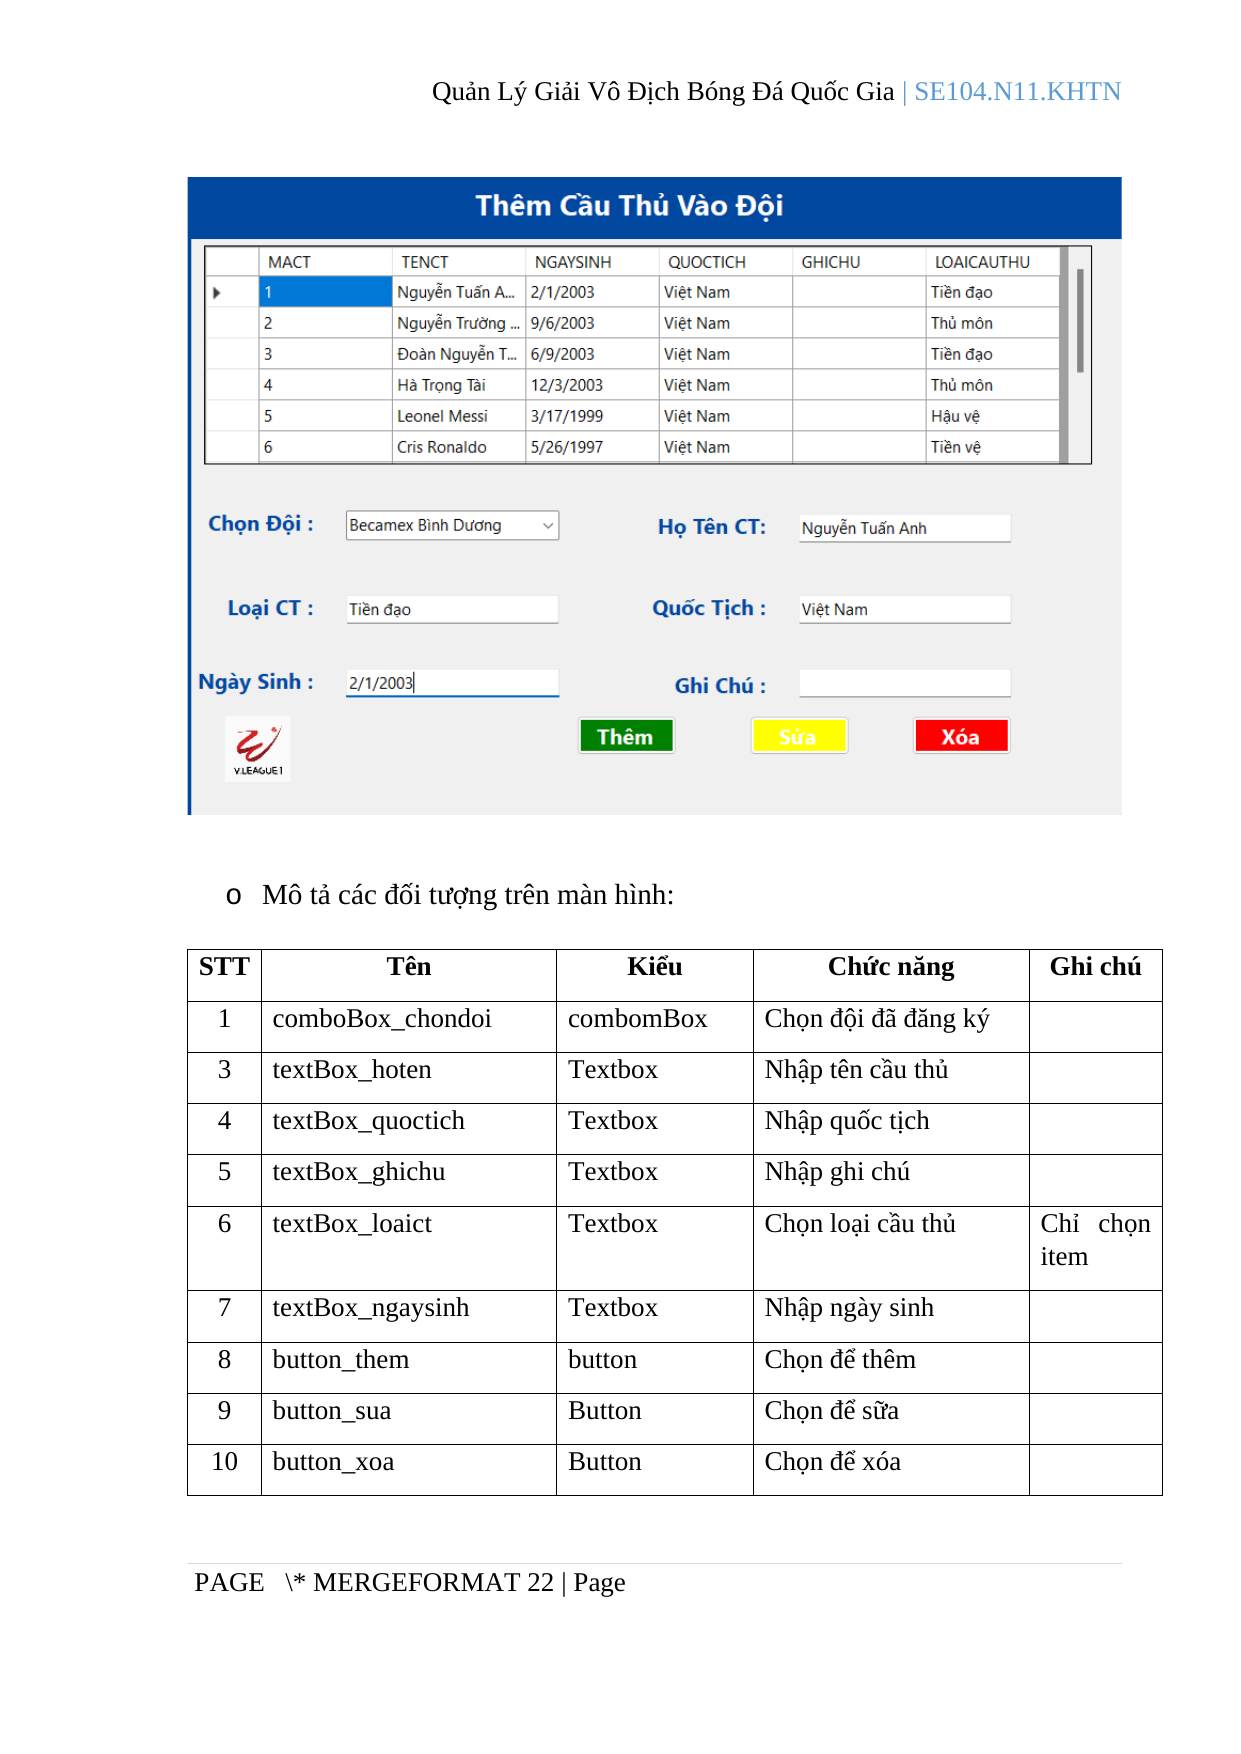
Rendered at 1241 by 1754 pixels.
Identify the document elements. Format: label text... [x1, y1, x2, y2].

table_cell [1030, 1343, 1162, 1393]
table_cell 10 [188, 1445, 261, 1495]
table_cell Textbox [557, 1207, 753, 1290]
table_cell [1030, 1155, 1162, 1206]
table_cell Textbox [557, 1053, 753, 1103]
table_header Kiểu [557, 950, 753, 1001]
table_header Chức năng [754, 950, 1029, 1001]
table_cell [1030, 1394, 1162, 1444]
table_cell Chọn để thêm [754, 1343, 1029, 1393]
table_cell Chọn đội đã đăng ký [754, 1002, 1029, 1052]
table_cell button_them [262, 1343, 556, 1393]
table_cell 7 [188, 1291, 261, 1342]
table_cell [1030, 1053, 1162, 1103]
table_cell Chọn để sữa [754, 1394, 1029, 1444]
table_cell Textbox [557, 1104, 753, 1154]
table_cell textBox_quoctich [262, 1104, 556, 1154]
table_header Tên [262, 950, 556, 1001]
table_cell Button [557, 1445, 753, 1495]
table_cell Chọn để xóa [754, 1445, 1029, 1495]
table_cell button_xoa [262, 1445, 556, 1495]
table_cell 8 [188, 1343, 261, 1393]
table_cell Nhập ngày sinh [754, 1291, 1029, 1342]
table_cell Textbox [557, 1155, 753, 1206]
table_cell button_sua [262, 1394, 556, 1444]
table_cell [1030, 1445, 1162, 1495]
table_cell 1 [188, 1002, 261, 1052]
table_cell [1030, 1104, 1162, 1154]
table_cell Chỉ chọn item [1030, 1207, 1162, 1290]
table_header STT [188, 950, 261, 1001]
list Mô tả các đối tượng trên màn hình: [225, 877, 1122, 913]
table_cell [1030, 1291, 1162, 1342]
table_cell Button [557, 1394, 753, 1444]
table_cell button [557, 1343, 753, 1393]
table_cell Nhập ghi chú [754, 1155, 1029, 1206]
table_cell Textbox [557, 1291, 753, 1342]
table_cell textBox_ghichu [262, 1155, 556, 1206]
table_cell textBox_ngaysinh [262, 1291, 556, 1342]
table_cell Nhập quốc tịch [754, 1104, 1029, 1154]
picture [187, 177, 1122, 815]
table_cell 5 [188, 1155, 261, 1206]
table_cell 6 [188, 1207, 261, 1290]
table_cell [1030, 1002, 1162, 1052]
table_cell combomBox [557, 1002, 753, 1052]
table_cell comboBox_chondoi [262, 1002, 556, 1052]
table_header Ghi chú [1030, 950, 1162, 1001]
table_cell 4 [188, 1104, 261, 1154]
table_cell 3 [188, 1053, 261, 1103]
table_cell textBox_loaict [262, 1207, 556, 1290]
table_cell textBox_hoten [262, 1053, 556, 1103]
table_cell Nhập tên cầu thủ [754, 1053, 1029, 1103]
table_cell Chọn loại cầu thủ [754, 1207, 1029, 1290]
table_cell 9 [188, 1394, 261, 1444]
